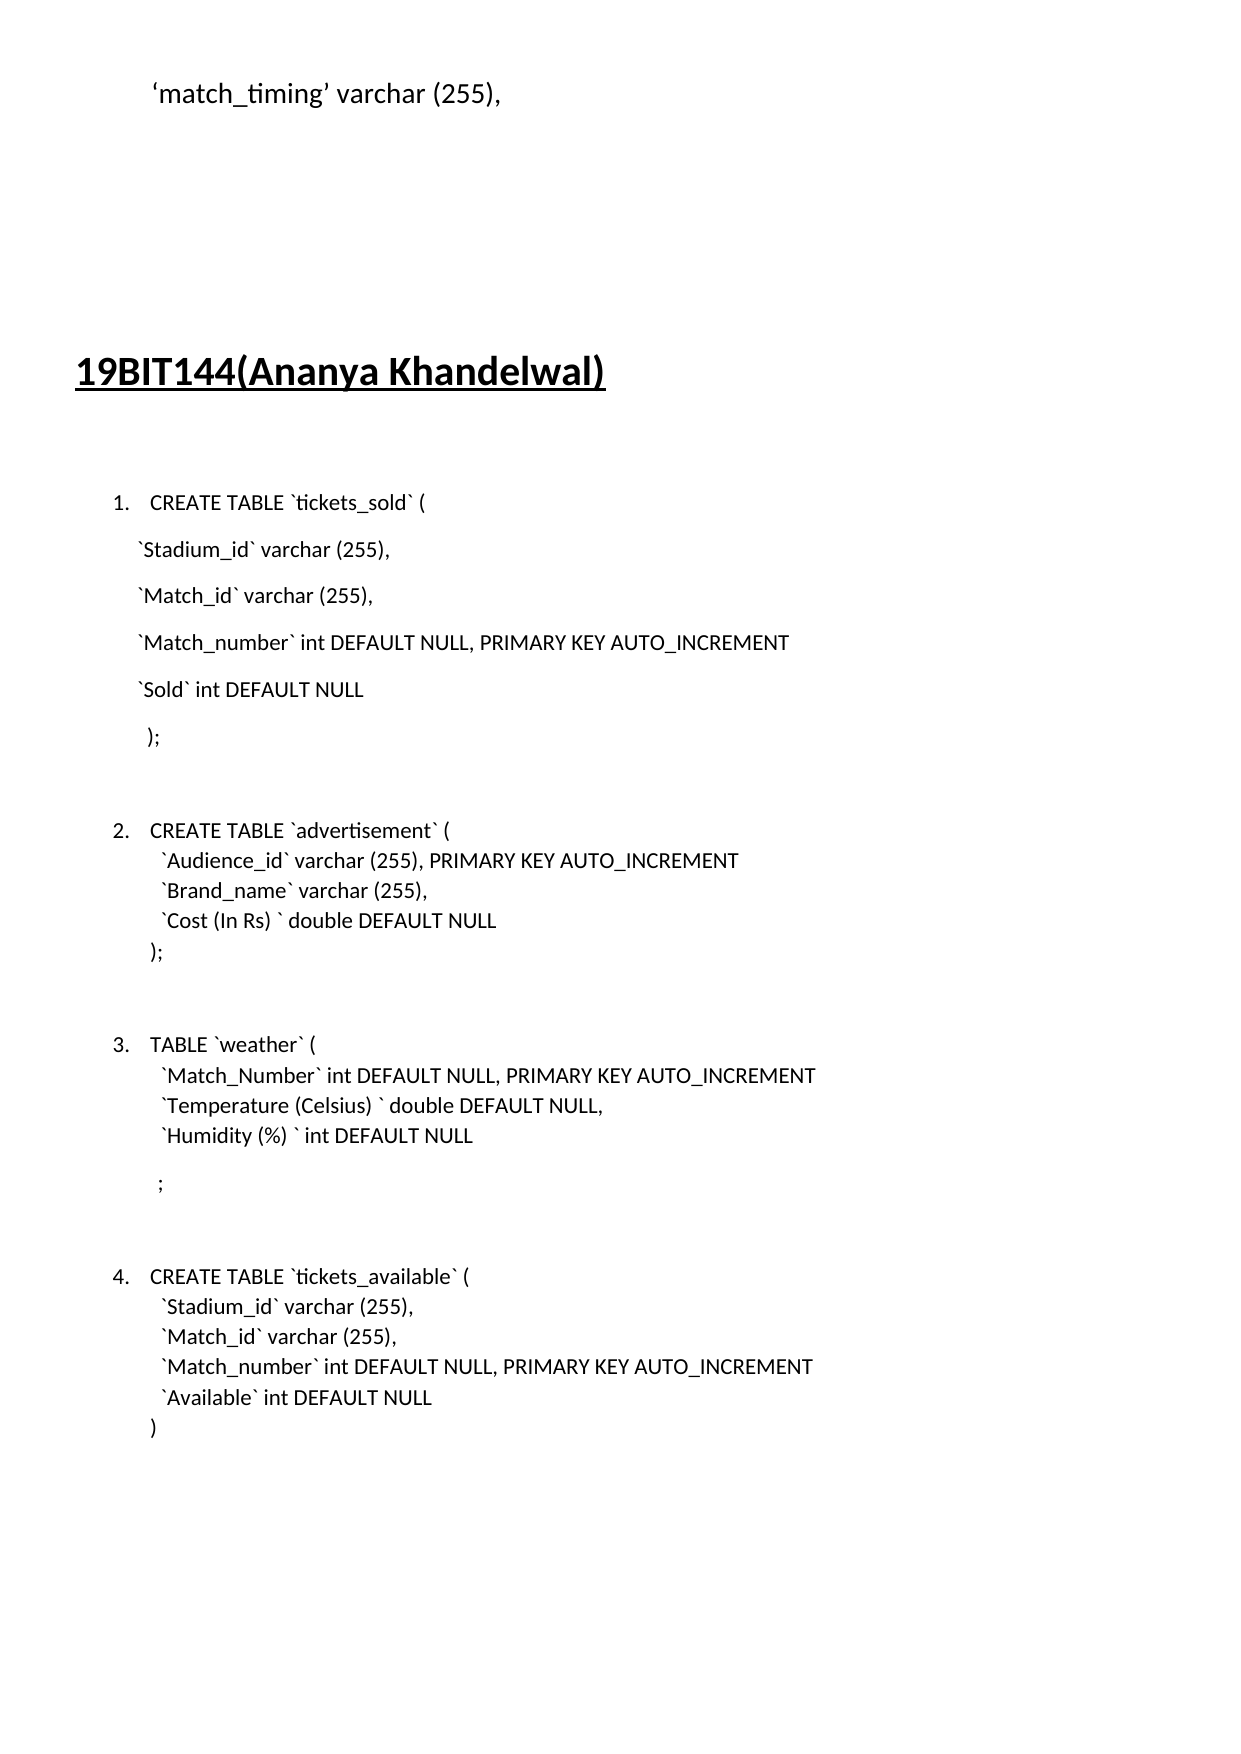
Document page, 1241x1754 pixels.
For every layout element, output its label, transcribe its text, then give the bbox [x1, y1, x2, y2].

text `Match_number` int DEFAULT NULL, PRIMARY KEY AUTO_INCREMENT [75, 628, 1165, 657]
text `Stadium_id` varchar (255), [75, 535, 1165, 563]
list CREATE TABLE `tickets_available` ( [112, 1262, 1165, 1290]
text `Available` int DEFAULT NULL [150, 1383, 1165, 1411]
text ; [75, 1168, 1165, 1196]
text ‘match_timing’ varchar (255), [151, 75, 1165, 111]
text `Temperature (Celsius) ` double DEFAULT NULL, [150, 1091, 1165, 1119]
text `Match_Number` int DEFAULT NULL, PRIMARY KEY AUTO_INCREMENT [150, 1061, 1165, 1089]
text `Match_number` int DEFAULT NULL, PRIMARY KEY AUTO_INCREMENT [150, 1352, 1165, 1381]
text `Brand_name` varchar (255), [150, 876, 1165, 904]
text `Match_id` varchar (255), [75, 582, 1165, 610]
list TABLE `weather` ( [112, 1031, 1165, 1059]
text `Humidity (%) ` int DEFAULT NULL [150, 1121, 1165, 1149]
list CREATE TABLE `advertisement` ( [112, 816, 1165, 844]
list CREATE TABLE `tickets_sold` ( [112, 488, 1165, 516]
text `Audience_id` varchar (255), PRIMARY KEY AUTO_INCREMENT [150, 846, 1165, 874]
text 19BIT144(Ananya Khandelwal) [75, 345, 1165, 396]
text `Sold` int DEFAULT NULL [75, 675, 1165, 703]
text ); [75, 722, 1165, 750]
text `Match_id` varchar (255), [150, 1322, 1165, 1350]
text `Stadium_id` varchar (255), [150, 1292, 1165, 1320]
text ); [150, 937, 1165, 965]
text `Cost (In Rs) ` double DEFAULT NULL [150, 907, 1165, 935]
text ) [150, 1413, 1165, 1441]
